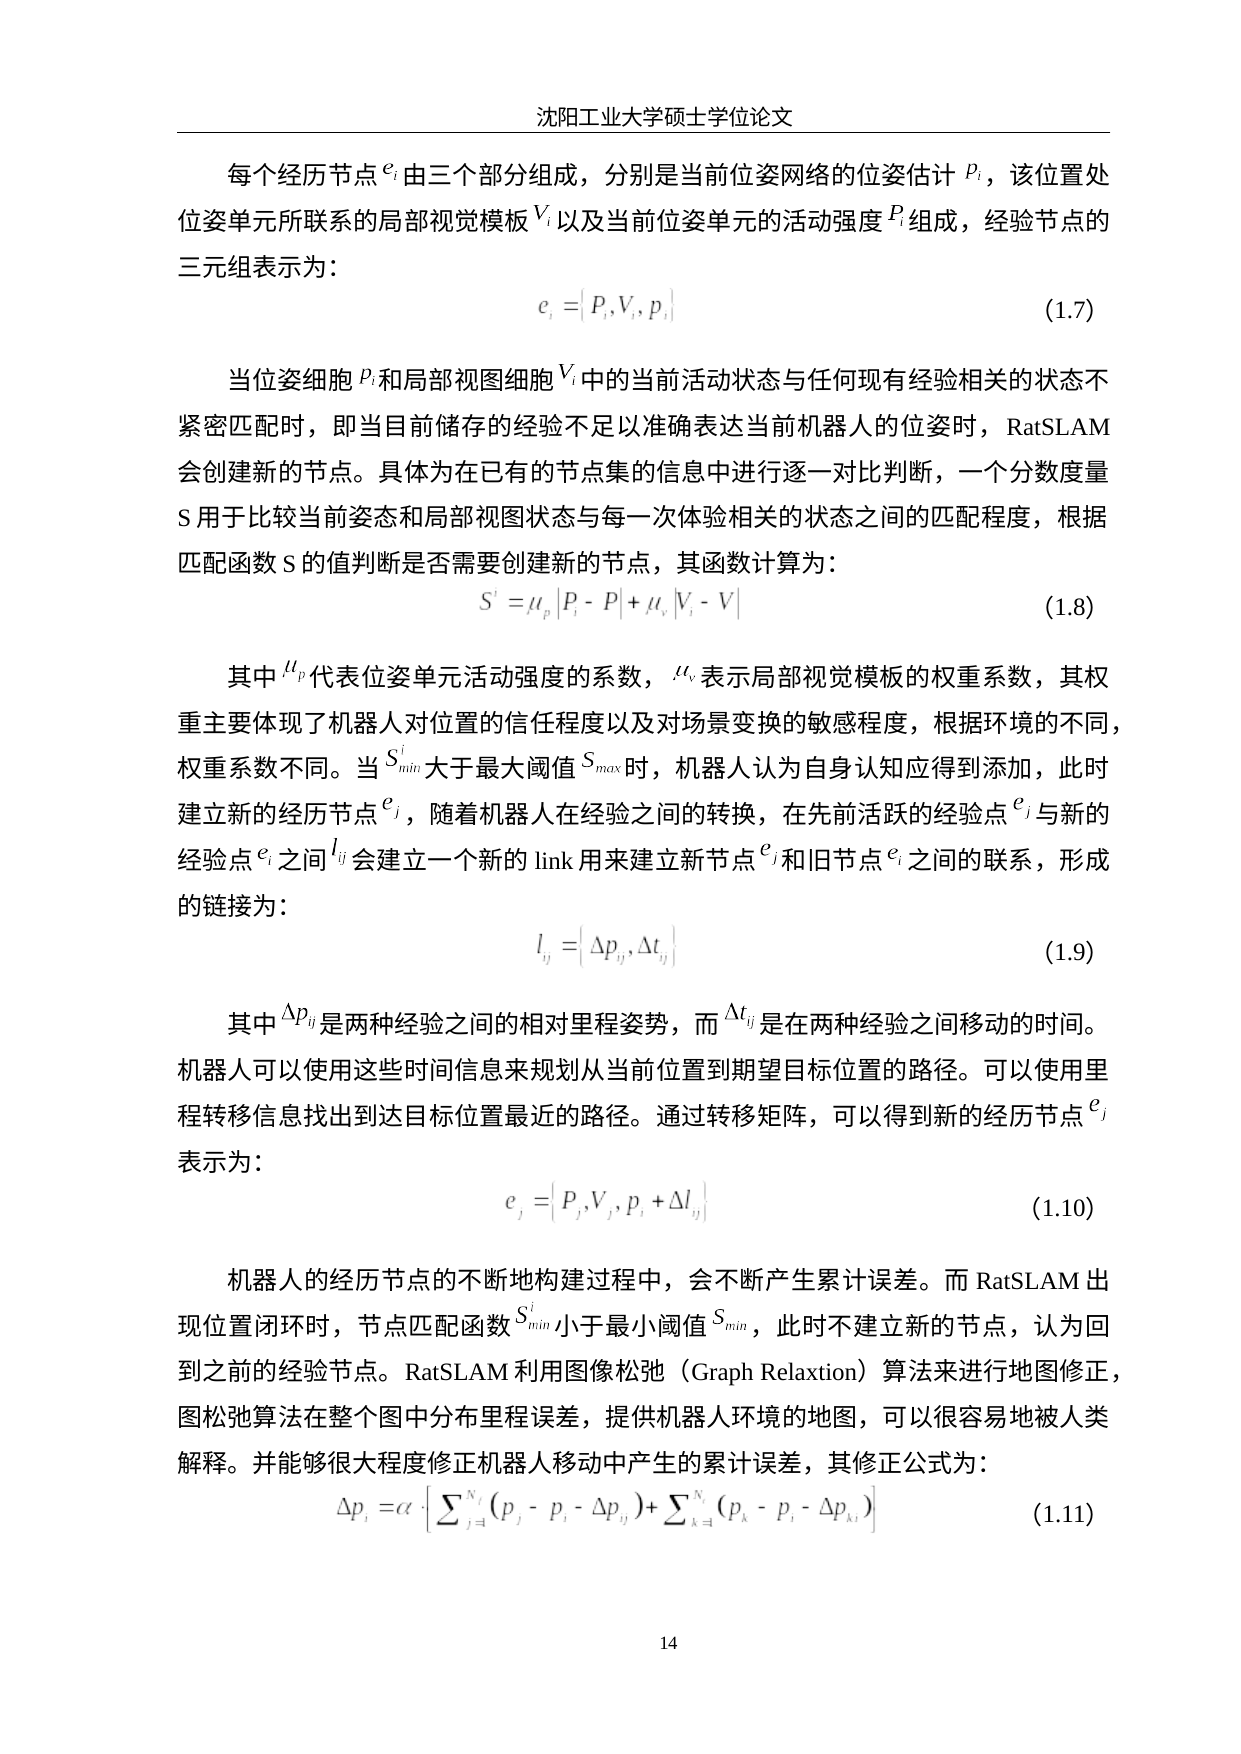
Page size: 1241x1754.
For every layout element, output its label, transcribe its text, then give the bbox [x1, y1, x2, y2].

text （1.10） [177, 1180, 1110, 1234]
text 机器人的经历节点的不断地构建过程中，会不断产生累计误差。而RatSLAM出现位置闭环时，节点匹配函数小于最小阈值，此时不建立新的节点，认为回到之前的经验节点。RatSLAM利用图像松弛（Graph Relaxtion）算法来进行地图修正，图松弛算法在整个图中分布里程误差，提供机器人环境的地图，可以很容易地被人类解释。并能够很大程度修正机器人移动中产生的累计误差，其修正公式为： [177, 1252, 1110, 1482]
text 其中是两种经验之间的相对里程姿势，而是在两种经验之间移动的时间。 机器人可以使用这些时间信息来规划从当前位置到期望目标位置的路径。可以使用里程转移信息找出到达目标位置最近的路径。通过转移矩阵，可以得到新的经历节点表示为： [177, 997, 1110, 1180]
text （1.9） [177, 924, 1110, 979]
text 当位姿细胞和局部视图细胞中的当前活动状态与任何现有经验相关的状态不紧密匹配时，即当目前储存的经验不足以准确表达当前机器人的位姿时，RatSLAM会创建新的节点。具体为在已有的节点集的信息中进行逐一对比判断，一个分数度量S用于比较当前姿态和局部视图状态与每一次体验相关的状态之间的匹配程度，根据匹配函数S的值判断是否需要创建新的节点，其函数计算为： [177, 353, 1110, 582]
text （1.8） [177, 582, 1110, 631]
text 每个经历节点由三个部分组成，分别是当前位姿网络的位姿估计，该位置处位姿单元所联系的局部视觉模板以及当前位姿单元的活动强度组成，经验节点的三元组表示为： [177, 148, 1110, 285]
text （1.7） [177, 285, 1110, 334]
text 其中代表位姿单元活动强度的系数，表示局部视觉模板的权重系数，其权重主要体现了机器人对位置的信任程度以及对场景变换的敏感程度，根据环境的不同，权重系数不同。当大于最大阈值时，机器人认为自身认知应得到添加，此时建立新的经历节点，随着机器人在经验之间的转换，在先前活跃的经验点与新的经验点之间会建立一个新的link用来建立新节点和旧节点之间的联系，形成的链接为： [177, 649, 1110, 924]
text （1.11） [177, 1482, 1110, 1545]
